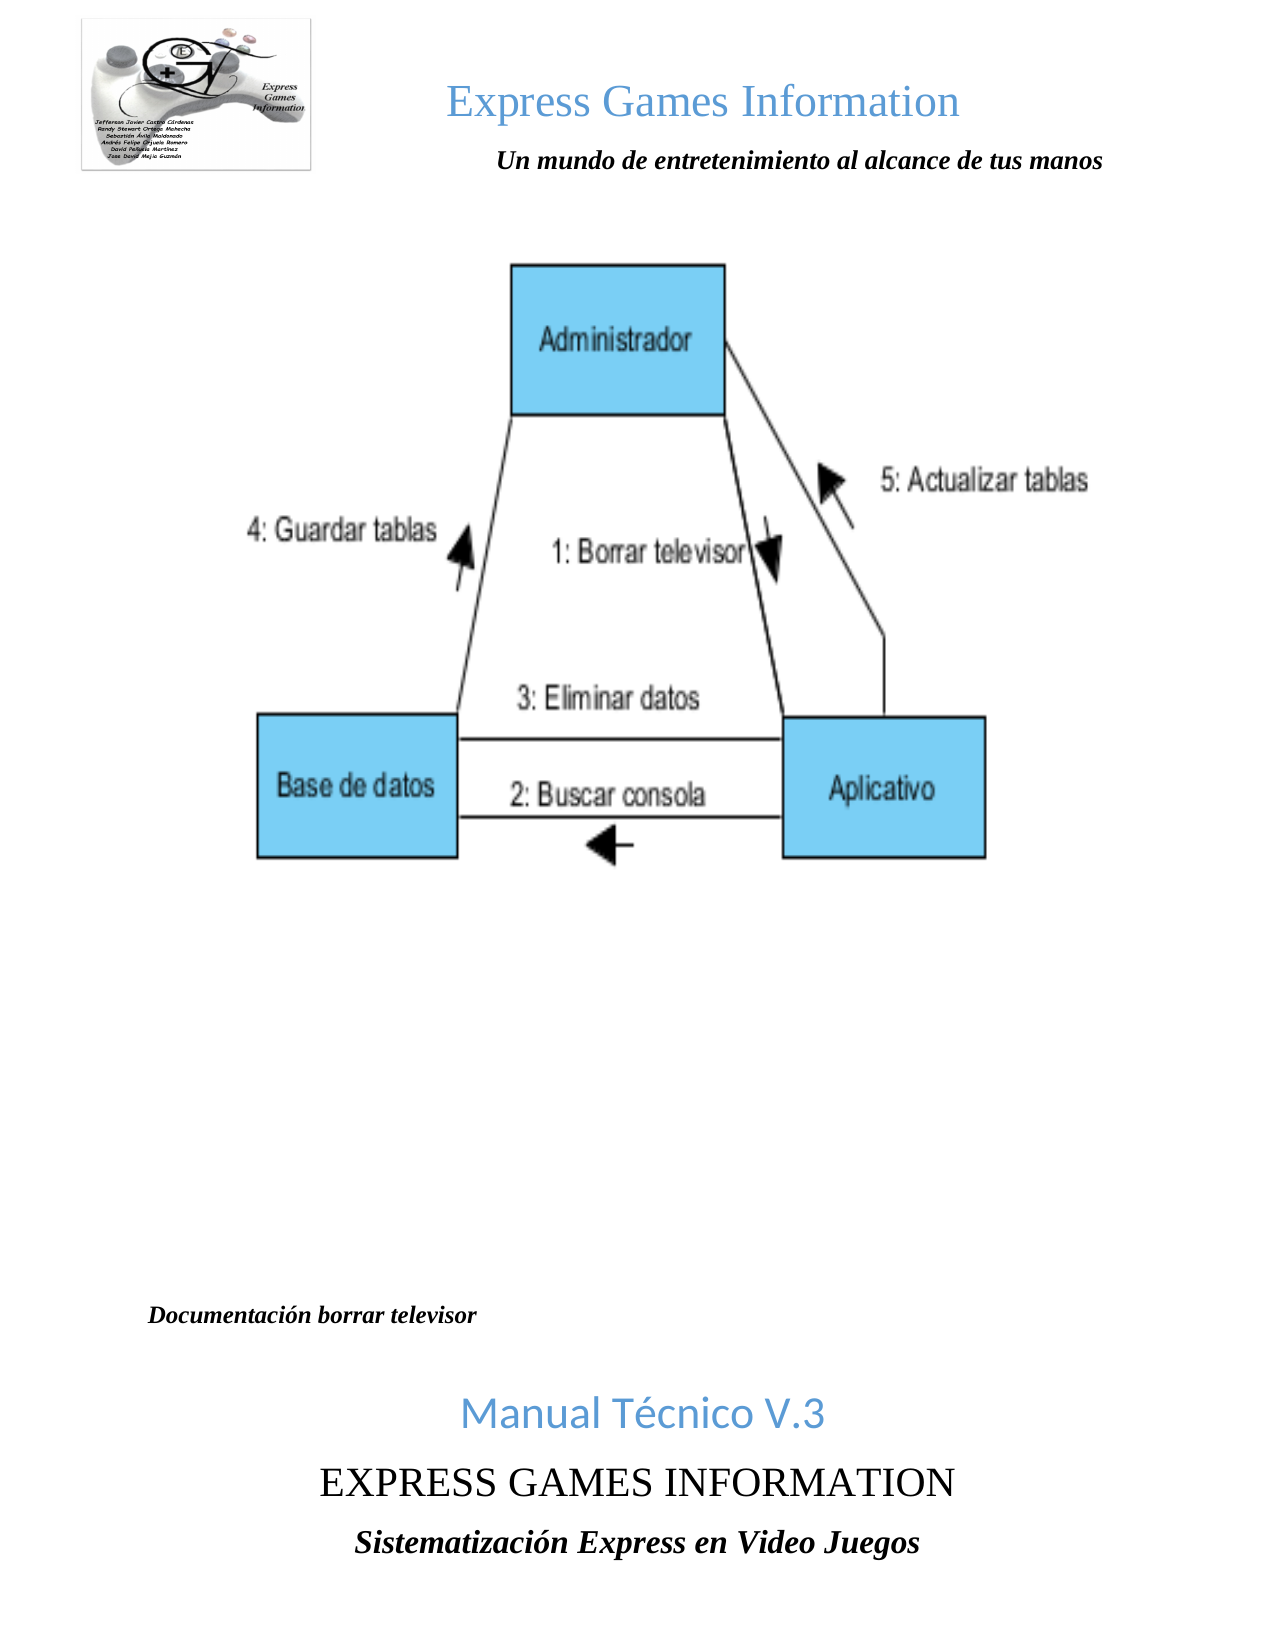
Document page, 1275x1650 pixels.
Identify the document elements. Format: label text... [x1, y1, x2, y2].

subtitle Documentación borrar televisor [148, 1300, 1127, 1329]
picture [75, 15, 316, 174]
picture [147, 190, 1234, 988]
